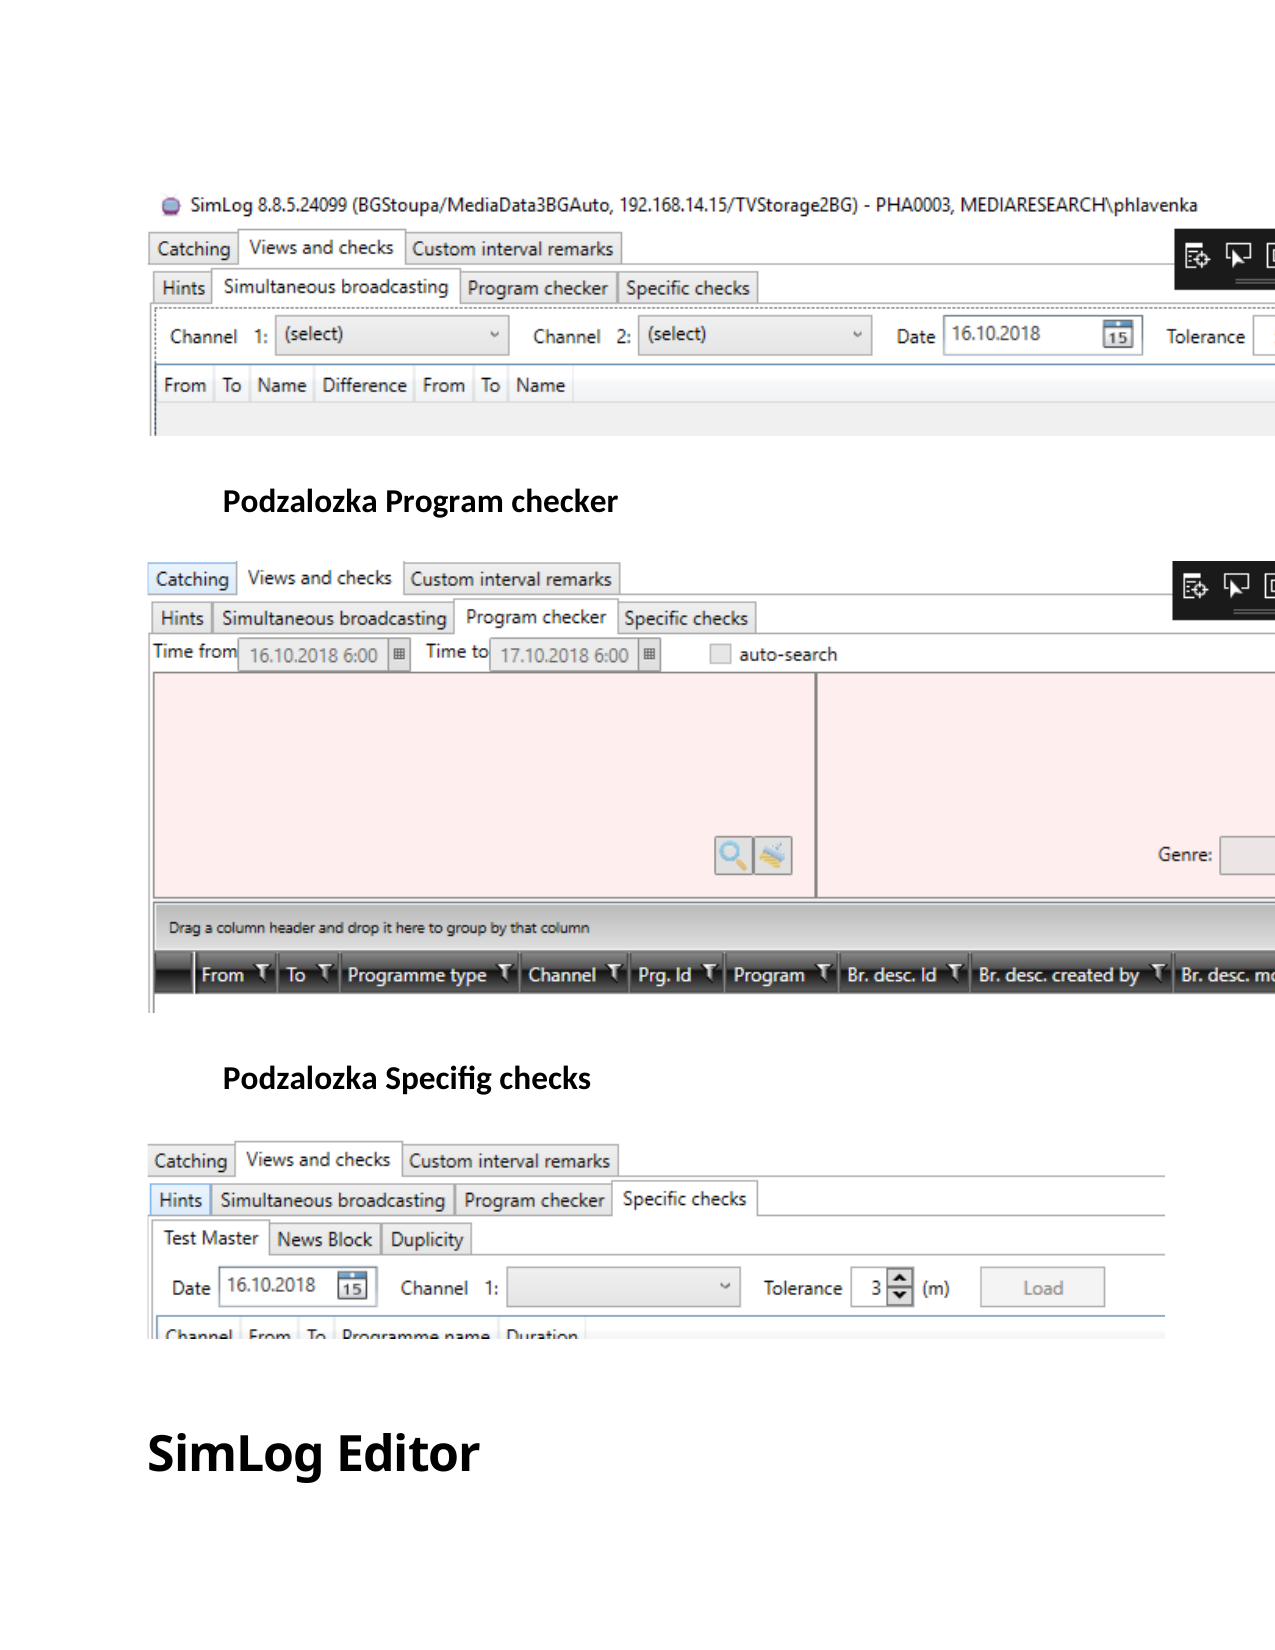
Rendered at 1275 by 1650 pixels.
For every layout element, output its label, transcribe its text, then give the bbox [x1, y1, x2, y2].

text Podzalozka Specifig checks [148, 1057, 1127, 1098]
title SimLog Editor [148, 1418, 1127, 1486]
text Podzalozka Program checker [148, 480, 1127, 521]
